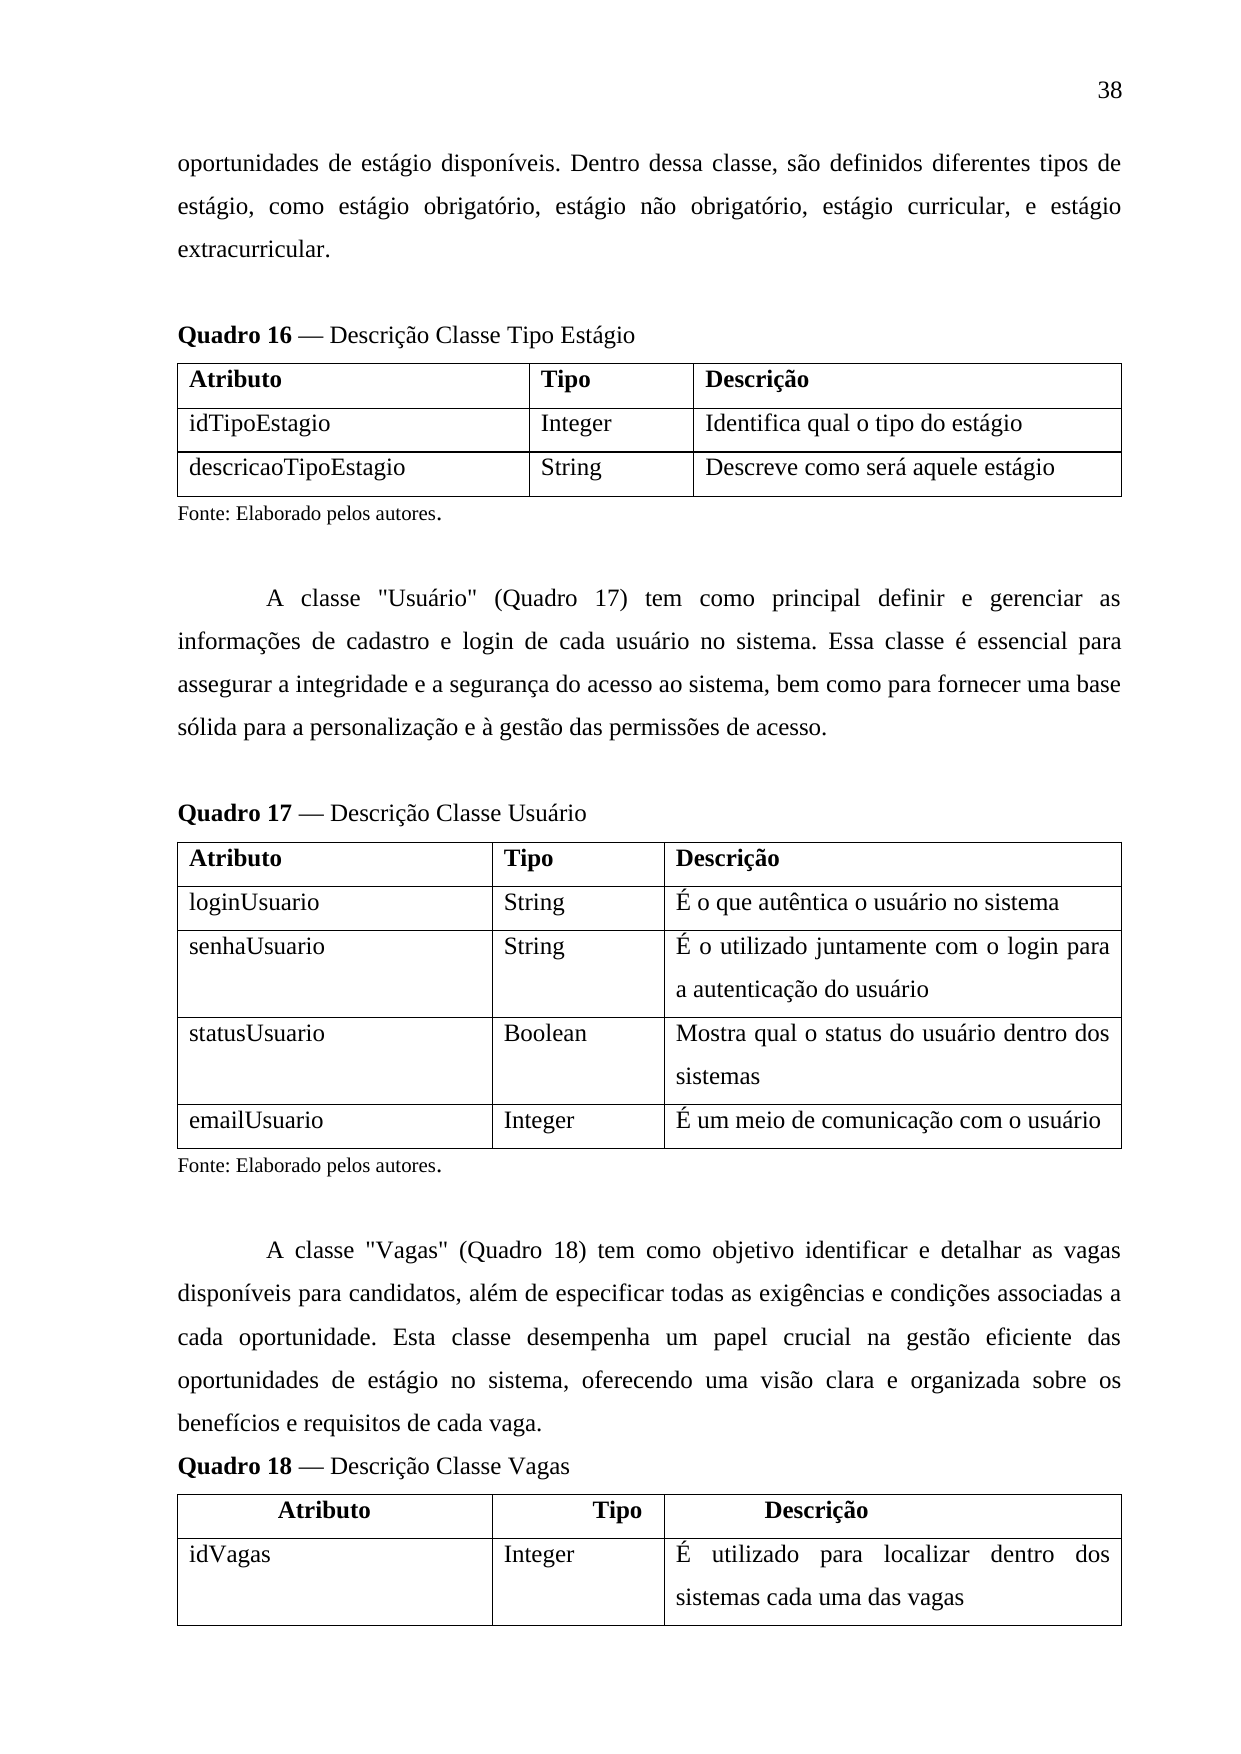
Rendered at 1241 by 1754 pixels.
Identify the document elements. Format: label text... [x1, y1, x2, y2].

text A classe "Vagas" (Quadro 18) tem como objetivo identificar e detalhar as vagas disponíveis para candidatos, além de especificar todas as exigências e condições associadas a cada oportunidade. Esta classe desempenha um papel crucial na gestão eficiente das oportunidades de estágio no sistema, oferecendo uma visão clara e organizada sobre os benefícios e requisitos de cada vaga. [177, 1235, 1122, 1437]
text A classe "Usuário" (Quadro 17) tem como principal definir e gerenciar as informações de cadastro e login de cada usuário no sistema. Essa classe é essencial para assegurar a integridade e a segurança do acesso ao sistema, bem como para fornecer uma base sólida para a personalização e à gestão das permissões de acesso. [177, 583, 1122, 741]
table_header Tipo [493, 1495, 664, 1538]
table_cell emailUsuario [178, 1105, 492, 1148]
text Quadro 18 — Descrição Classe Vagas [177, 1451, 1122, 1480]
table_cell String [530, 453, 693, 496]
table_cell Mostra qual o status do usuário dentro dos sistemas [665, 1018, 1121, 1104]
table_cell Identifica qual o tipo do estágio [694, 409, 1121, 451]
table_cell String [493, 887, 664, 930]
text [177, 148, 1122, 263]
table_cell idTipoEstagio [178, 409, 529, 451]
table_cell É o que autêntica o usuário no sistema [665, 887, 1121, 930]
table_cell Integer [493, 1539, 664, 1625]
table_cell Integer [530, 409, 693, 451]
table_header Atributo [178, 1495, 492, 1538]
table_cell É utilizado para localizar dentro dos sistemas cada uma das vagas [665, 1539, 1121, 1625]
table_header Descrição [665, 1495, 1121, 1538]
table_header Atributo [178, 843, 492, 886]
table_cell idVagas [178, 1539, 492, 1625]
table_cell Descreve como será aquele estágio [694, 453, 1121, 496]
table_cell String [493, 931, 664, 1017]
table_header Tipo [493, 843, 664, 886]
table_cell descricaoTipoEstagio [178, 453, 529, 496]
table_cell Boolean [493, 1018, 664, 1104]
table_cell É o utilizado juntamente com o login para a autenticação do usuário [665, 931, 1121, 1017]
table_header Descrição [694, 364, 1121, 407]
table_cell senhaUsuario [178, 931, 492, 1017]
table_header Descrição [665, 843, 1121, 886]
table_cell Integer [493, 1105, 664, 1148]
text Fonte: Elaborado pelos autores. [177, 497, 1122, 525]
table_header Atributo [178, 364, 529, 407]
table_cell statusUsuario [178, 1018, 492, 1104]
text Fonte: Elaborado pelos autores. [177, 1149, 1122, 1178]
text Quadro 17 — Descrição Classe Usuário [177, 798, 1122, 827]
table_cell loginUsuario [178, 887, 492, 930]
table_header Tipo [530, 364, 693, 407]
table_cell É um meio de comunicação com o usuário [665, 1105, 1121, 1148]
text Quadro 16 — Descrição Classe Tipo Estágio [177, 320, 1122, 349]
